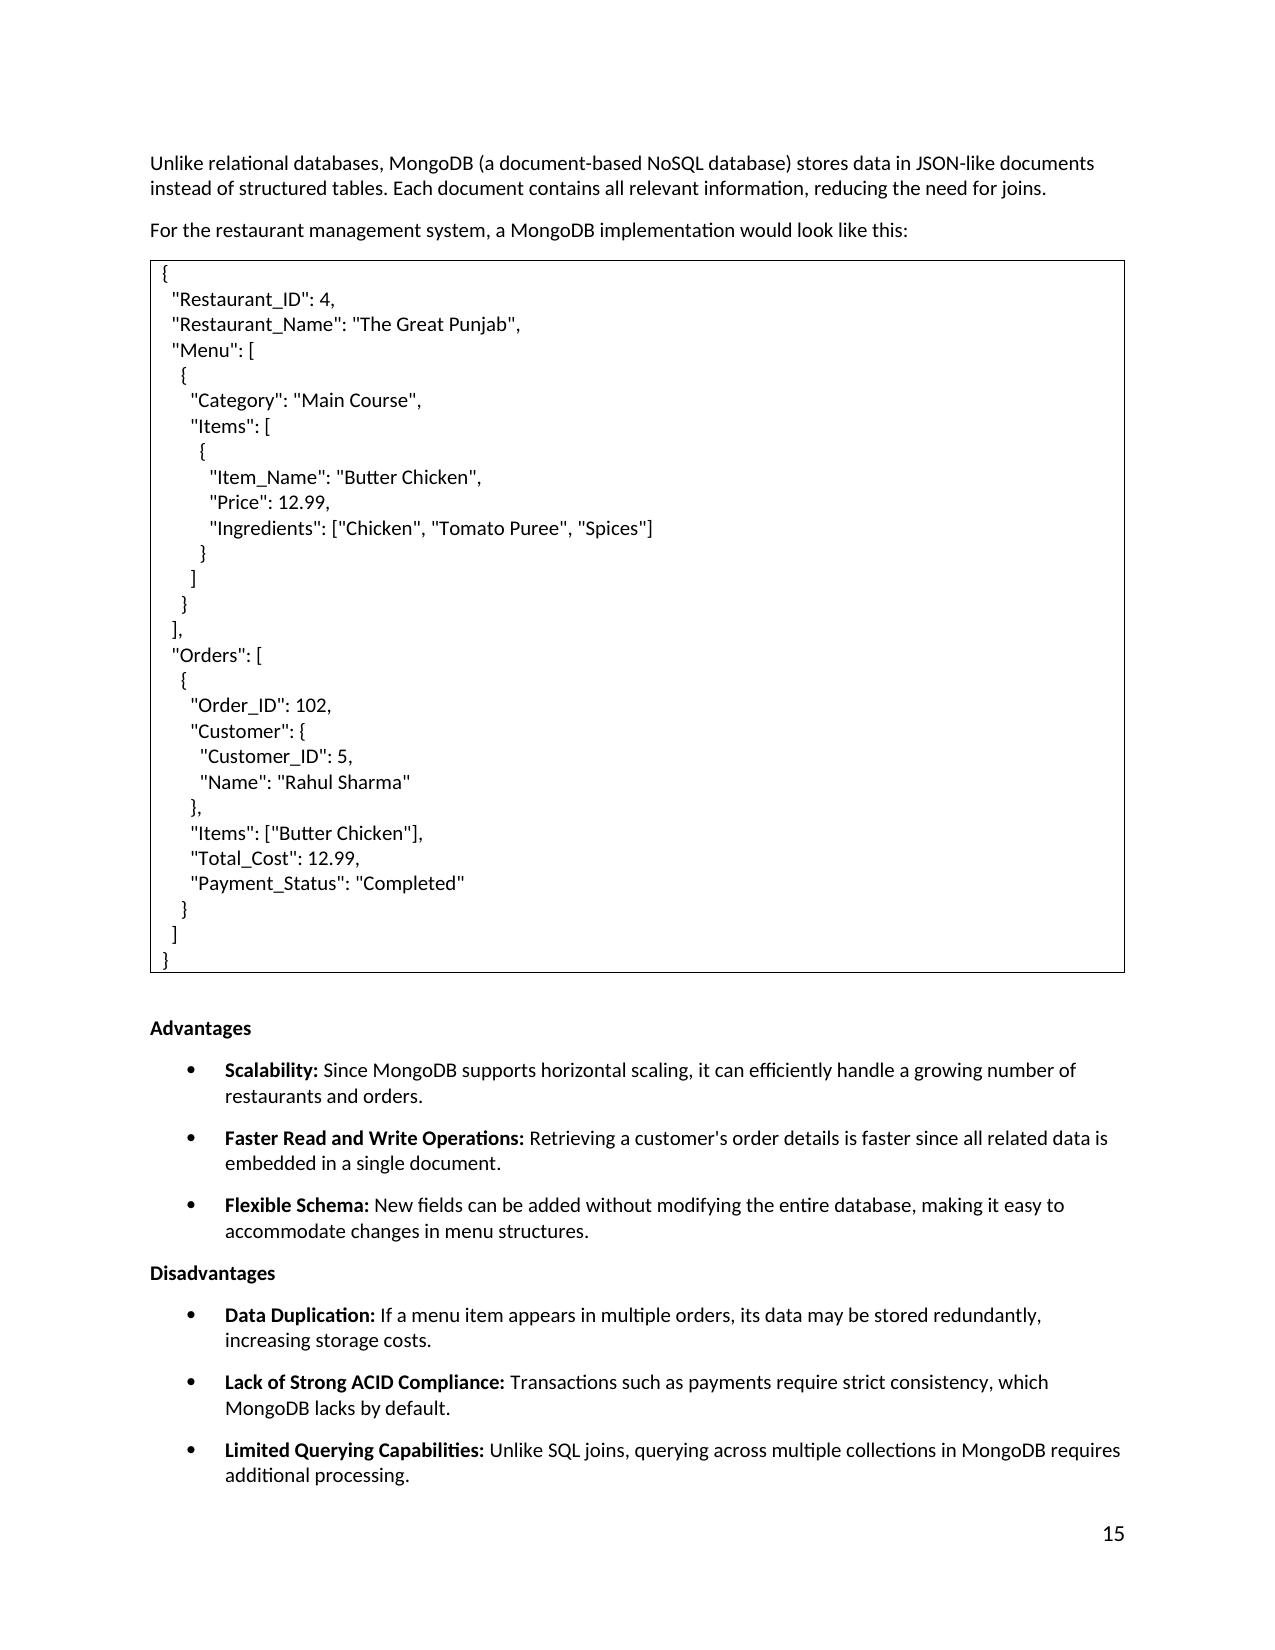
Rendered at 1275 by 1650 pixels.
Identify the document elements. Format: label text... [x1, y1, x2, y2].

list Scalability: Since MongoDB supports horizontal scaling, it can efficiently handle a growing number of restaurants and orders. [187, 1057, 1125, 1108]
list Lack of Strong ACID Compliance: Transactions such as payments require strict consistency, which MongoDB lacks by default. [187, 1369, 1125, 1420]
text Advantages [150, 1015, 1125, 1041]
list Limited Querying Capabilities: Unlike SQL joins, querying across multiple collections in MongoDB requires additional processing. [187, 1437, 1125, 1488]
text Unlike relational databases, MongoDB (a document-based NoSQL database) stores data in JSON-like documents instead of structured tables. Each document contains all relevant information, reducing the need for joins. [150, 150, 1125, 201]
list Data Duplication: If a menu item appears in multiple orders, its data may be stored redundantly, increasing storage costs. [187, 1302, 1125, 1353]
text Disadvantages [150, 1260, 1125, 1285]
text For the restaurant management system, a MongoDB implementation would look like this: [150, 217, 1125, 243]
table_header { "Restaurant_ID": 4, "Restaurant_Name": "The Great Punjab", "Menu": [ { "Category": "Main Course", "Items": [ { "Item_Name": "Butter Chicken", "Price": 12.99, "Ingredients": ["Chicken", "Tomato Puree", "Spices"] } ] } ], "Orders": [ { "Order_ID": 102, "Customer": { "Customer_ID": 5, "Name": "Rahul Sharma" }, "Items": ["Butter Chicken"], "Total_Cost": 12.99, "Payment_Status": "Completed" } ] } [151, 261, 1124, 972]
list Flexible Schema: New fields can be added without modifying the entire database, making it easy to accommodate changes in menu structures. [187, 1192, 1125, 1243]
list Faster Read and Write Operations: Retrieving a customer's order details is faster since all related data is embedded in a single document. [187, 1125, 1125, 1176]
